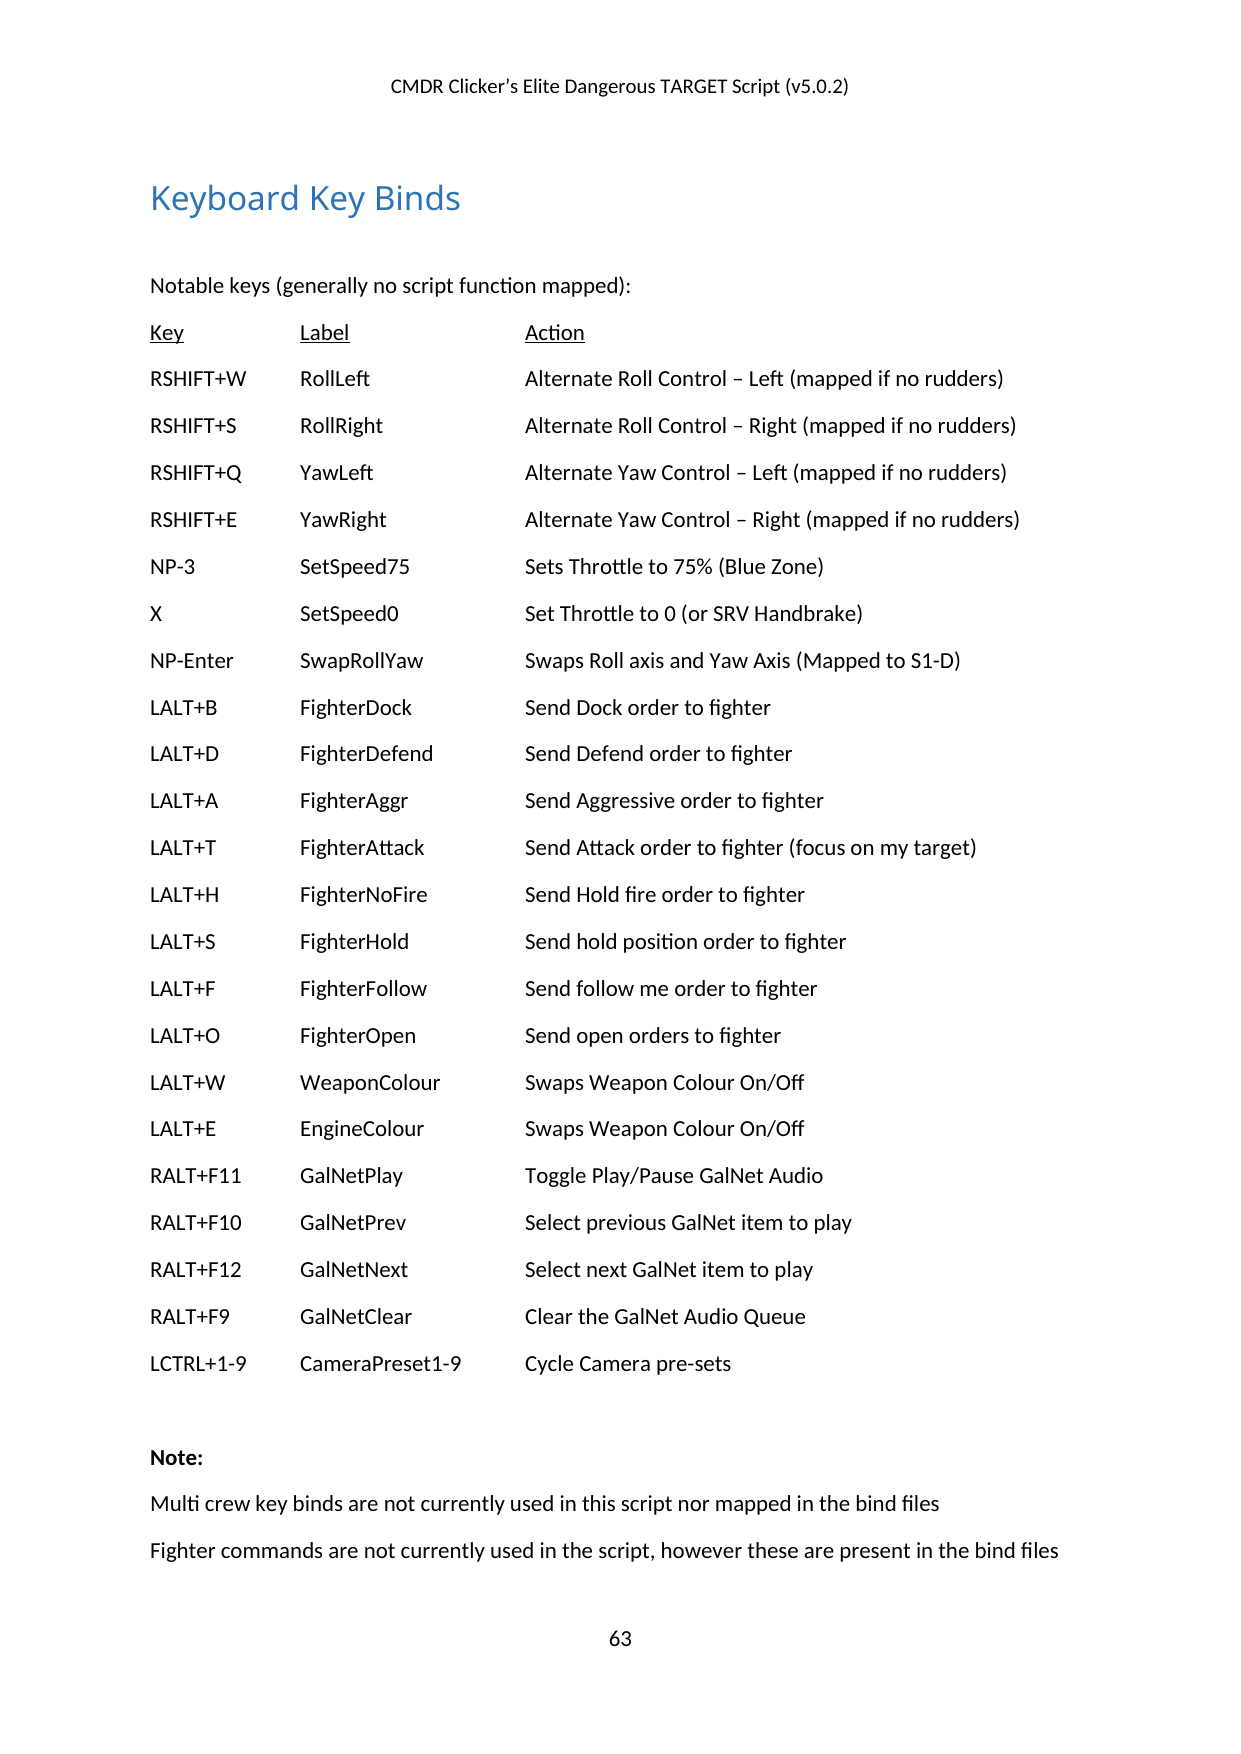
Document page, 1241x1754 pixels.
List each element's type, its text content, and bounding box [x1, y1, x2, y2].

text LALT+H FighterNoFire Send Hold fire order to fighter [150, 880, 1090, 908]
text RALT+F9 GalNetClear Clear the GalNet Audio Queue [150, 1302, 1090, 1330]
text LCTRL+1-9 CameraPreset1-9 Cycle Camera pre-sets [150, 1349, 1090, 1377]
text LALT+A FighterAggr Send Aggressive order to fighter [150, 786, 1090, 814]
text LALT+W WeaponColour Swaps Weapon Colour On/Off [150, 1068, 1090, 1096]
text LALT+D FighterDefend Send Defend order to fighter [150, 739, 1090, 768]
text LALT+E EngineColour Swaps Weapon Colour On/Off [150, 1114, 1090, 1143]
text Note: [150, 1443, 1090, 1471]
text RSHIFT+E YawRight Alternate Yaw Control – Right (mapped if no rudders) [150, 505, 1090, 533]
text LALT+B FighterDock Send Dock order to fighter [150, 693, 1090, 721]
text Notable keys (generally no script function mapped): [150, 271, 1090, 299]
text NP-Enter SwapRollYaw Swaps Roll axis and Yaw Axis (Mapped to S1-D) [150, 646, 1090, 674]
text LALT+F FighterFollow Send follow me order to fighter [150, 974, 1090, 1002]
text LALT+T FighterAttack Send Attack order to fighter (focus on my target) [150, 833, 1090, 861]
text RSHIFT+Q YawLeft Alternate Yaw Control – Left (mapped if no rudders) [150, 458, 1090, 486]
text LALT+S FighterHold Send hold position order to fighter [150, 927, 1090, 955]
text RALT+F12 GalNetNext Select next GalNet item to play [150, 1255, 1090, 1283]
text LALT+O FighterOpen Send open orders to fighter [150, 1021, 1090, 1049]
text Key Label Action [150, 318, 1090, 346]
text RALT+F11 GalNetPlay Toggle Play/Pause GalNet Audio [150, 1161, 1090, 1189]
text RSHIFT+W RollLeft Alternate Roll Control – Left (mapped if no rudders) [150, 364, 1090, 393]
text NP-3 SetSpeed75 Sets Throttle to 75% (Blue Zone) [150, 552, 1090, 580]
text RSHIFT+S RollRight Alternate Roll Control – Right (mapped if no rudders) [150, 411, 1090, 439]
text Multi crew key binds are not currently used in this script nor mapped in the bind files [150, 1489, 1090, 1518]
subtitle Keyboard Key Binds [150, 175, 1090, 220]
text X SetSpeed0 Set Throttle to 0 (or SRV Handbrake) [150, 599, 1090, 627]
text RALT+F10 GalNetPrev Select previous GalNet item to play [150, 1208, 1090, 1236]
text Fighter commands are not currently used in the script, however these are present in the bind files [150, 1536, 1090, 1564]
